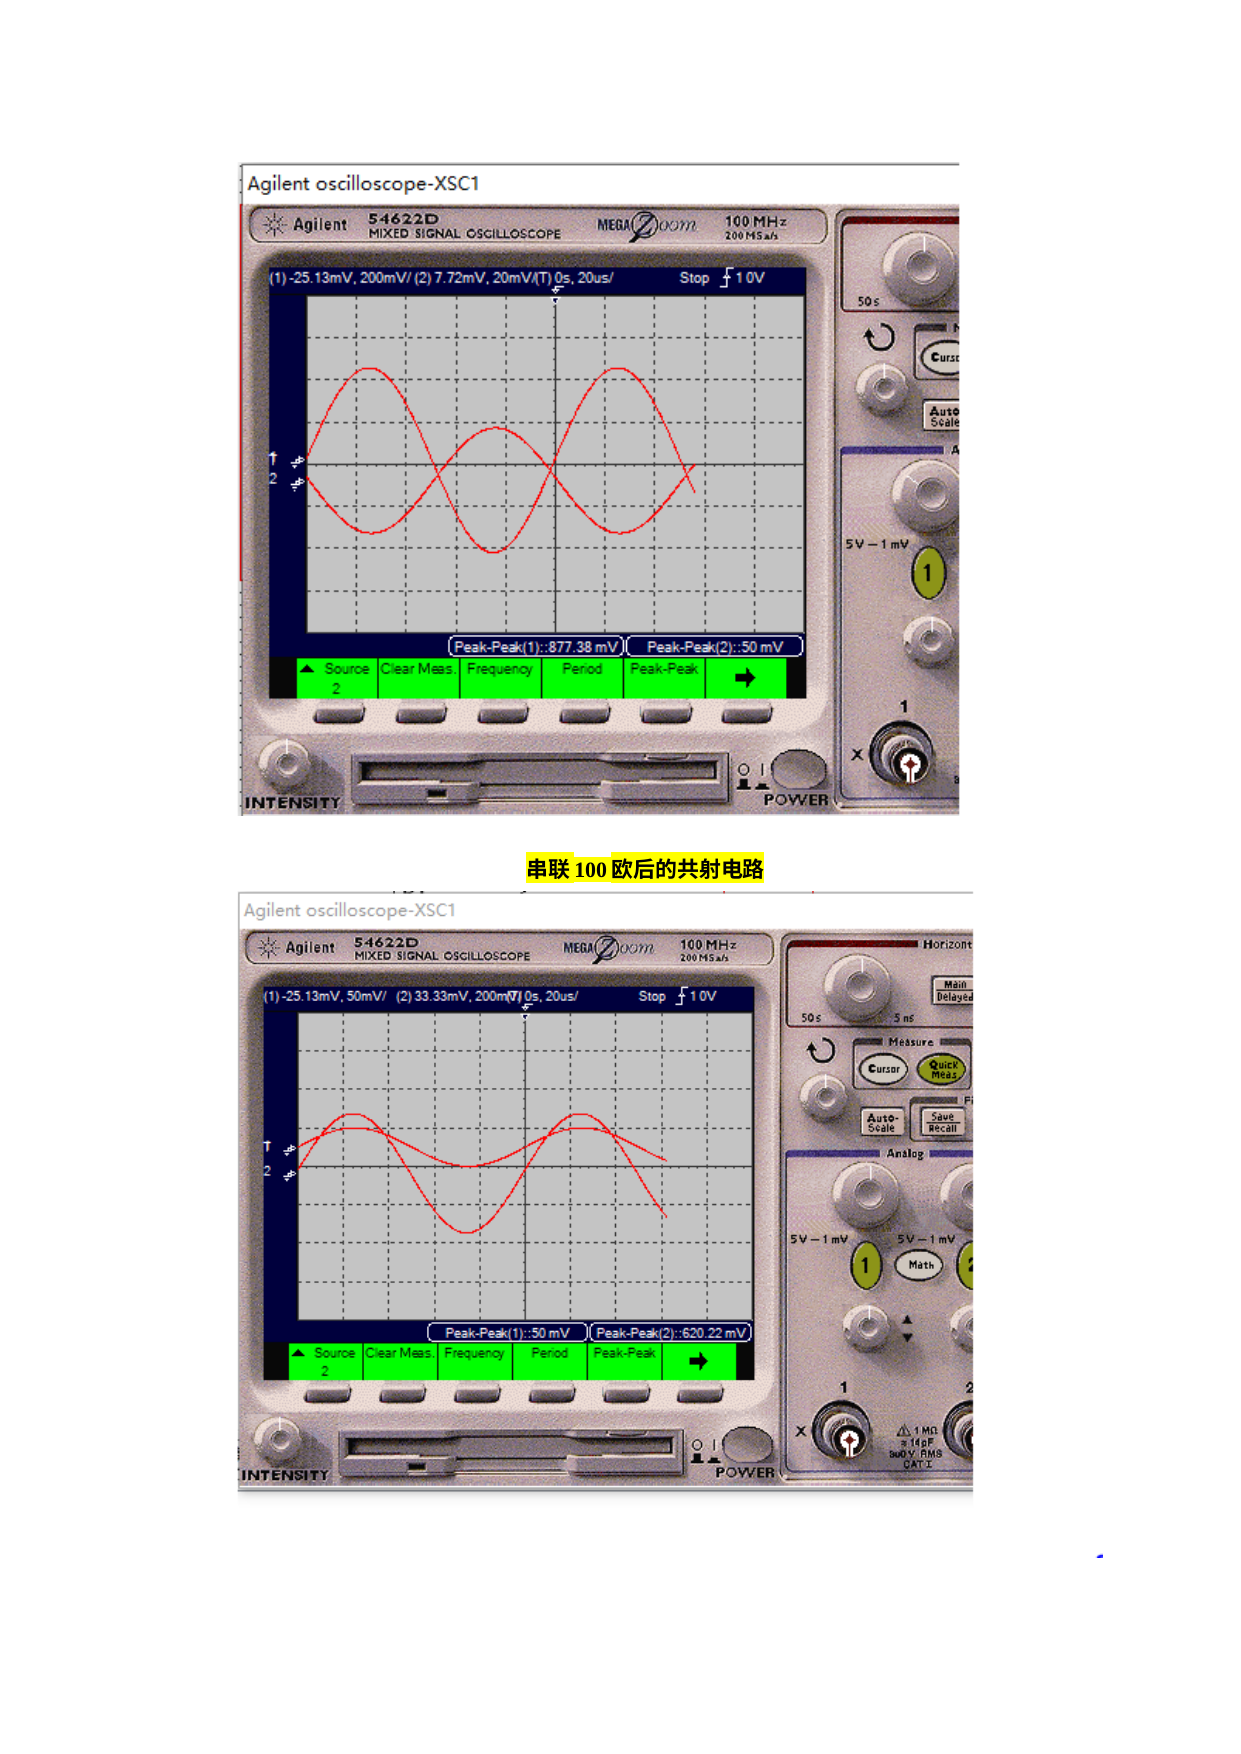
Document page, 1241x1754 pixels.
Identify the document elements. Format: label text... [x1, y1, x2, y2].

picture [237, 162, 960, 816]
picture [237, 891, 1103, 1558]
text 串联100欧后的共射电路 [238, 851, 1053, 884]
